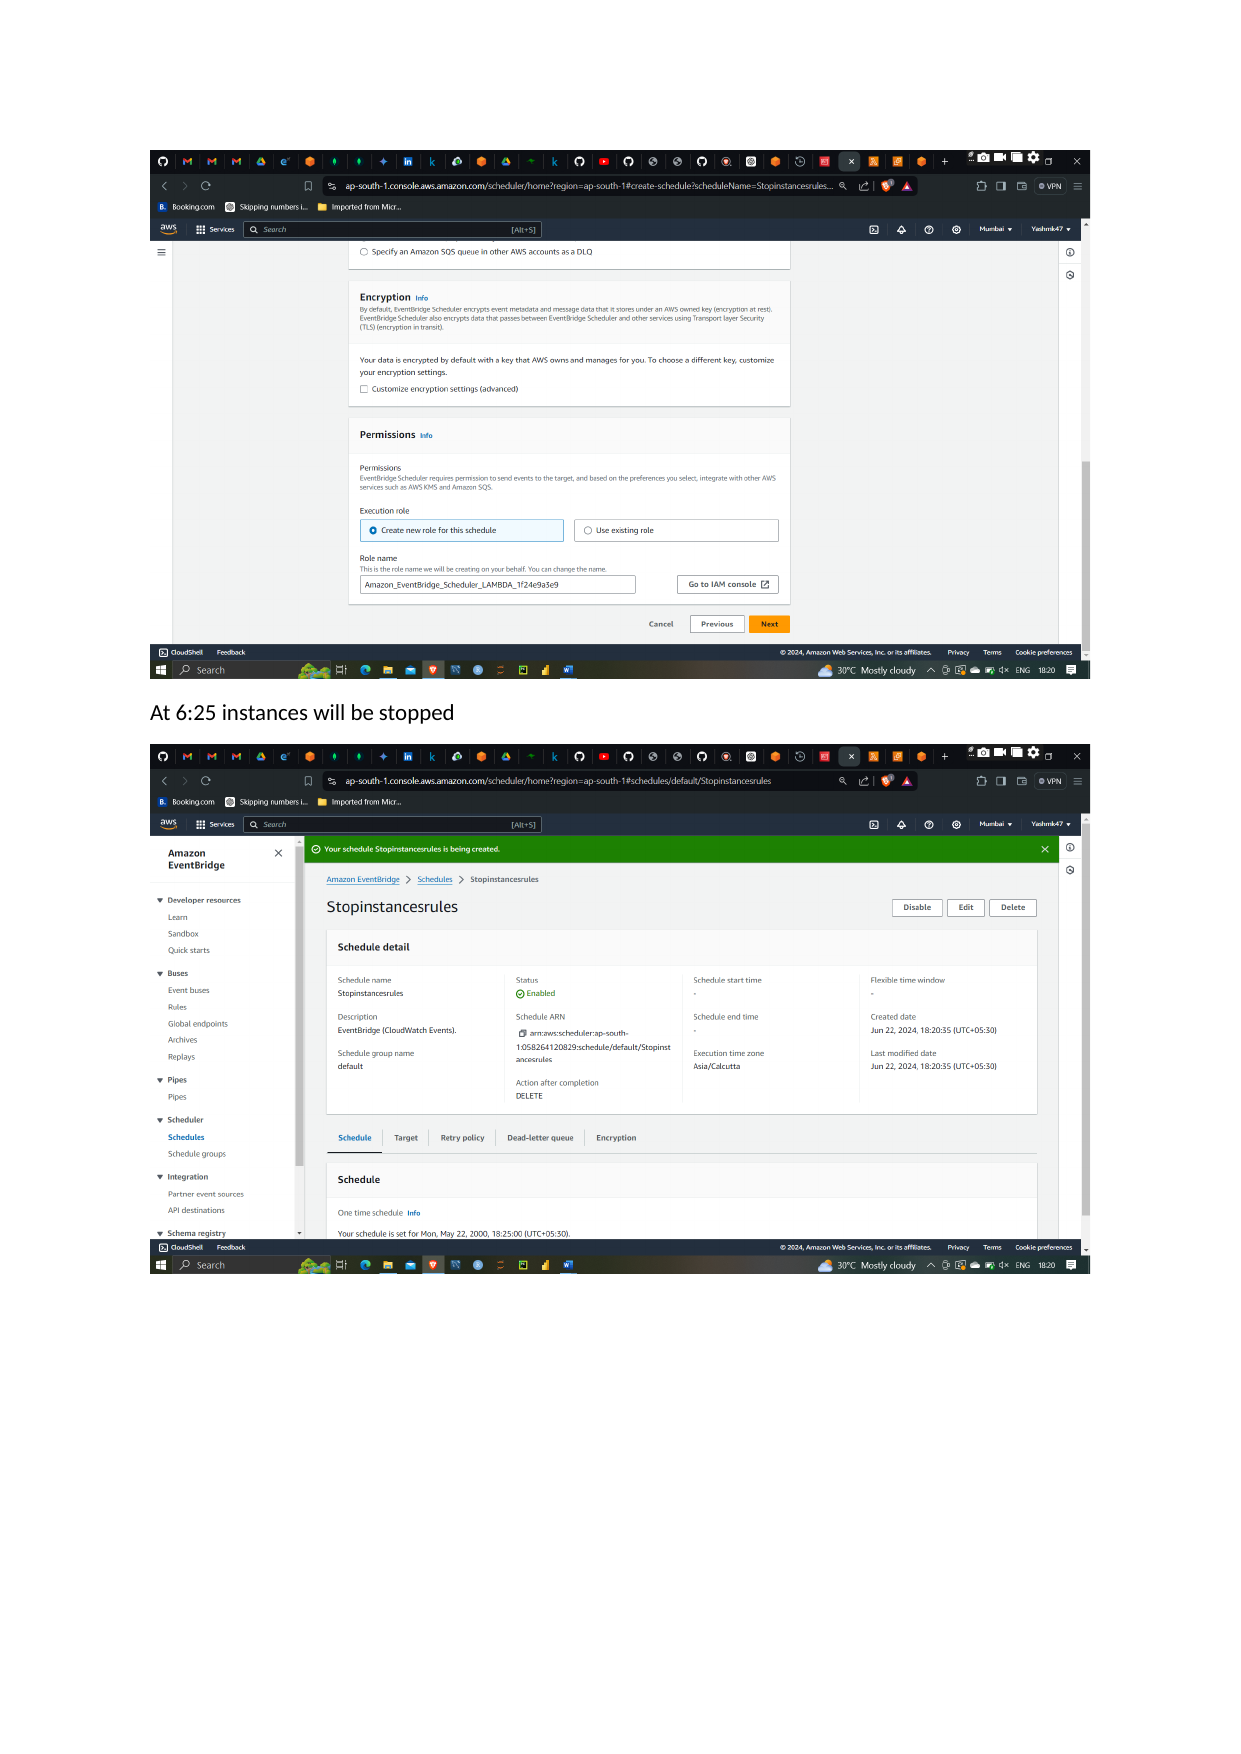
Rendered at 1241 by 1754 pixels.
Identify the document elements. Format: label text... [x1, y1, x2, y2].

picture [150, 744, 1091, 1274]
text At 6:25 instances will be stopped [150, 698, 1090, 726]
picture [150, 150, 1091, 679]
